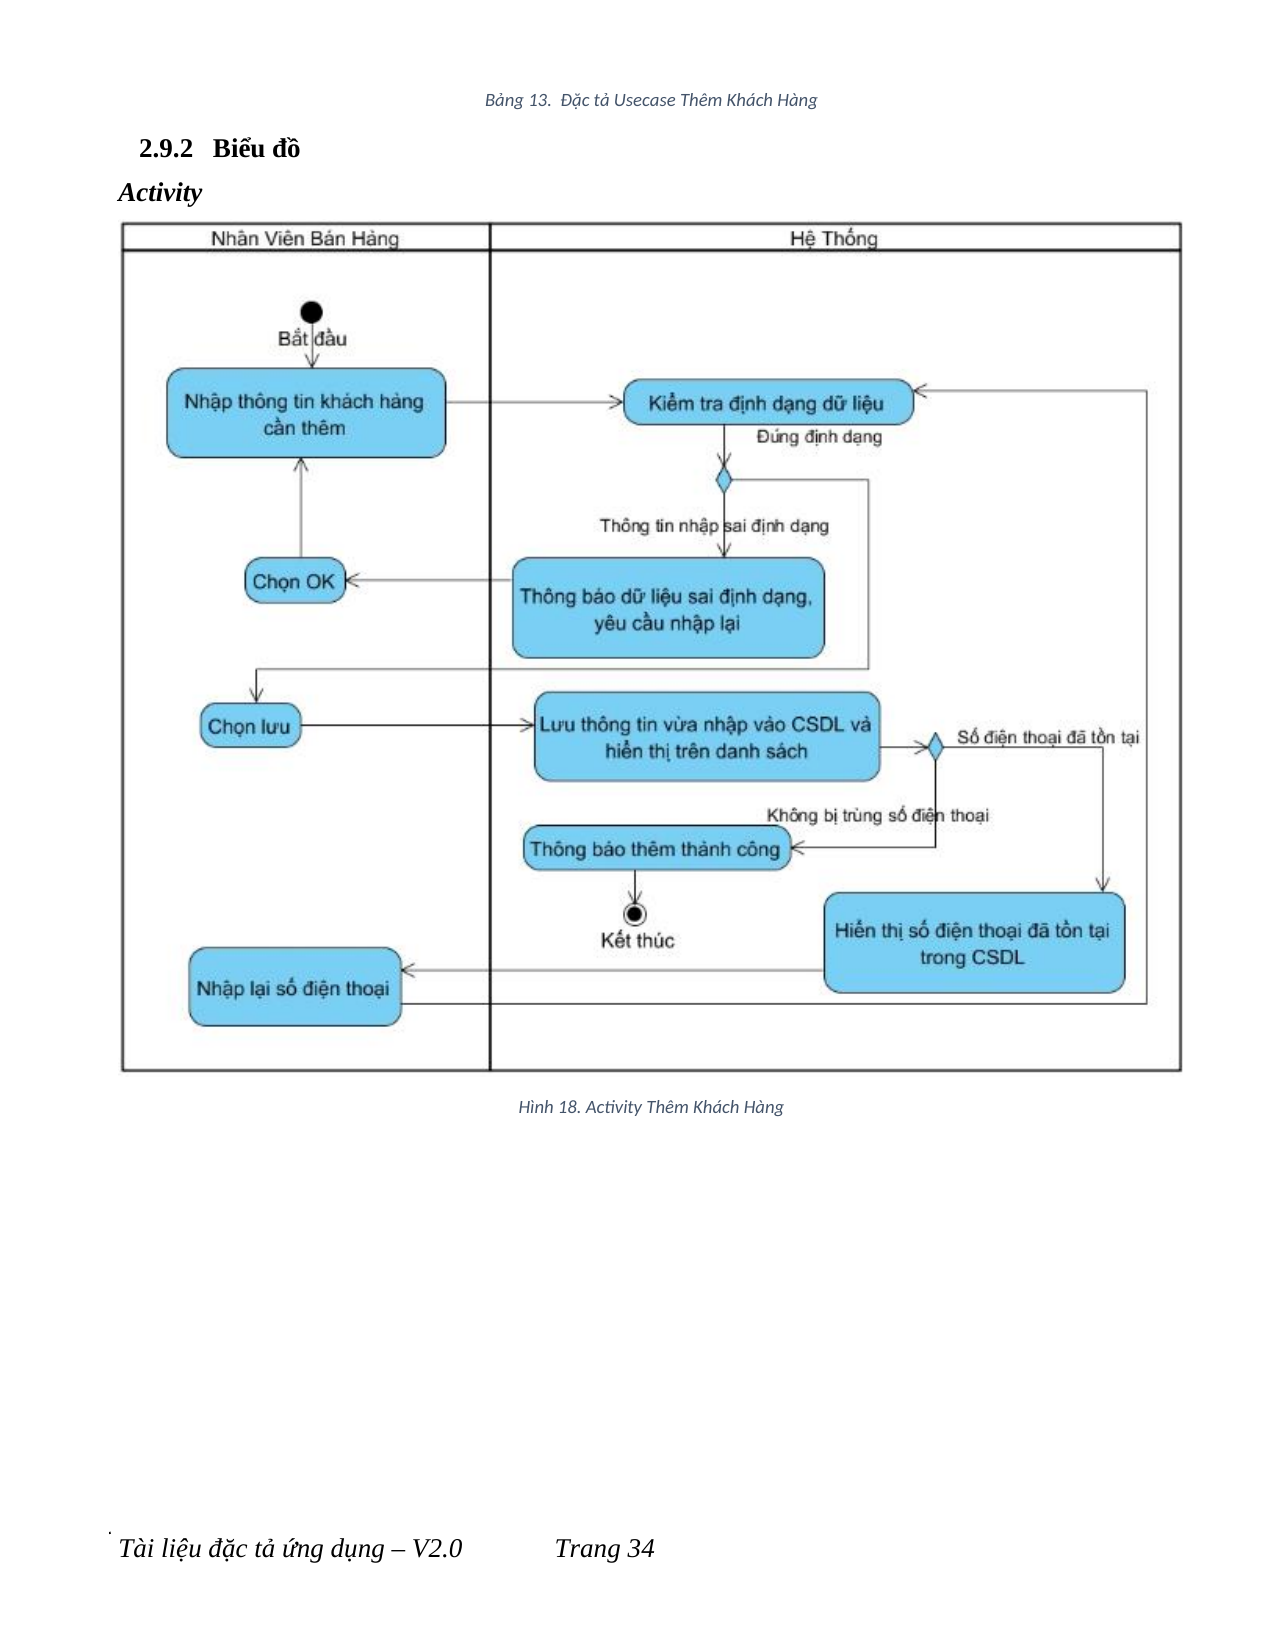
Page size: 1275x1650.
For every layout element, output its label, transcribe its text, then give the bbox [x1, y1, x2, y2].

picture [118, 219, 1187, 1077]
text Bảng 13. Đặc tả Usecase Thêm Khách Hàng [118, 89, 1186, 112]
text Hình 18. Activity Thêm Khách Hàng [118, 1095, 1186, 1118]
text Activity [118, 176, 1186, 207]
text Biểu đồ [193, 132, 1186, 163]
